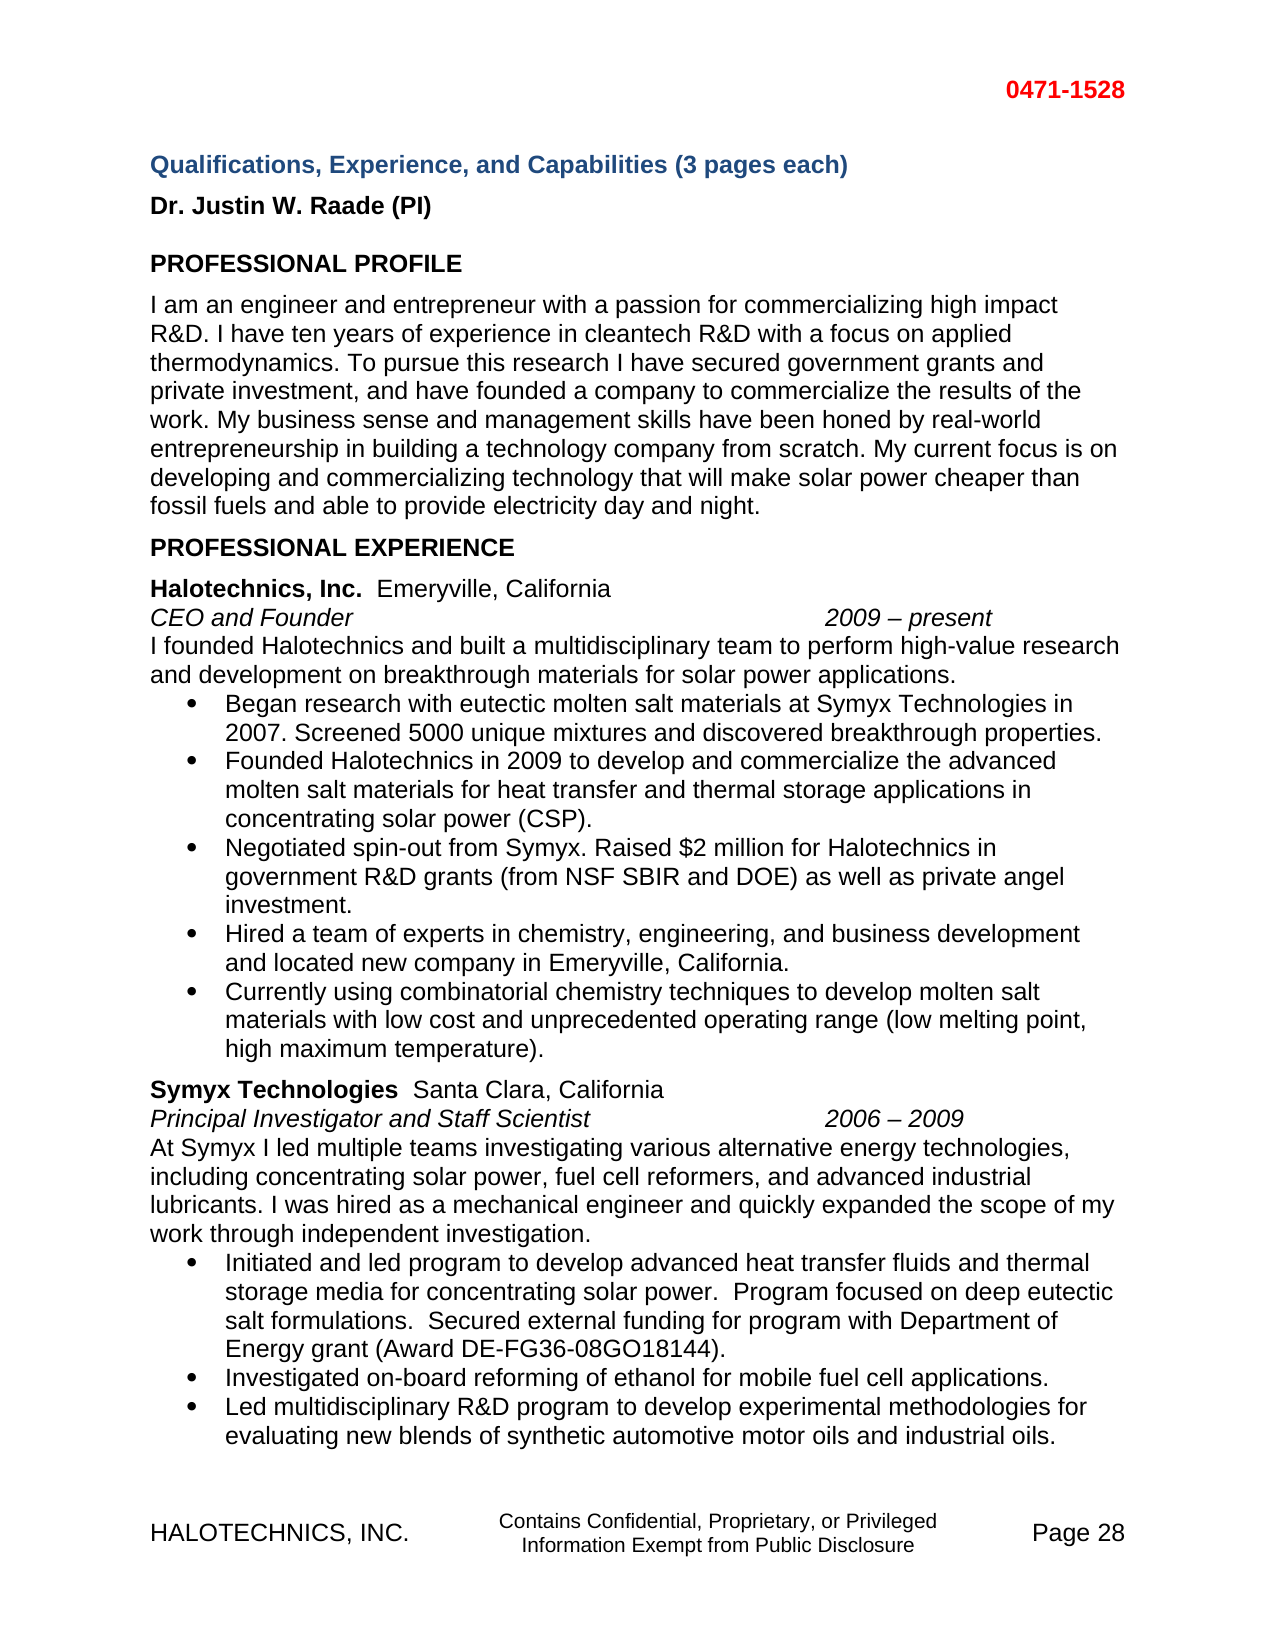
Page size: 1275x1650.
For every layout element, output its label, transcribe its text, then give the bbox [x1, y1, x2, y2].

text PROFESSIONAL EXPERIENCE [150, 532, 1125, 561]
text CEO and Founder 2009 – present [150, 602, 1125, 631]
text Symyx Technologies Santa Clara, California [150, 1076, 1125, 1104]
text Principal Investigator and Staff Scientist 2006 – 2009 [150, 1104, 1125, 1133]
text Halotechnics, Inc. Emeryville, California [150, 574, 1125, 602]
list Currently using combinatorial chemistry techniques to develop molten salt materials with low cost and unprecedented operating range (low melting point, high maximum temperature). [187, 977, 1125, 1063]
text At Symyx I led multiple teams investigating various alternative energy technologies, including concentrating solar power, fuel cell reformers, and advanced industrial lubricants. I was hired as a mechanical engineer and quickly expanded the scope of my work through independent investigation. [150, 1133, 1125, 1248]
text PROFESSIONAL PROFILE [150, 249, 1125, 277]
list Investigated on-board reforming of ethanol for mobile fuel cell applications. [187, 1363, 1125, 1392]
text I am an engineer and entrepreneur with a passion for commercializing high impact R&D. I have ten years of experience in cleantech R&D with a focus on applied thermodynamics. To pursue this research I have secured government grants and private investment, and have founded a company to commercialize the results of the work. My business sense and management skills have been honed by real-world entrepreneurship in building a technology company from scratch. My current focus is on developing and commercializing technology that will make solar power cheaper than fossil fuels and able to provide electricity day and night. [150, 290, 1125, 520]
list Founded Halotechnics in 2009 to develop and commercialize the advanced molten salt materials for heat transfer and thermal storage applications in concentrating solar power (CSP). [187, 746, 1125, 833]
list Hired a team of experts in chemistry, engineering, and business development and located new company in Emeryville, California. [187, 919, 1125, 977]
text Dr. Justin W. Raade (PI) [150, 191, 1125, 220]
text I founded Halotechnics and built a multidisciplinary team to perform high-value research and development on breakthrough materials for solar power applications. [150, 631, 1125, 689]
list Initiated and led program to develop advanced heat transfer fluids and thermal storage media for concentrating solar power. Program focused on deep eutectic salt formulations. Secured external funding for program with Department of Energy grant (Award DE-FG36-08GO18144). [187, 1248, 1125, 1363]
list Negotiated spin-out from Symyx. Raised $2 million for Halotechnics in government R&D grants (from NSF SBIR and DOE) as well as private angel investment. [187, 833, 1125, 919]
list Led multidisciplinary R&D program to develop experimental methodologies for evaluating new blends of synthetic automotive motor oils and industrial oils. [187, 1392, 1125, 1449]
text Qualifications, Experience, and Capabilities (3 pages each) [150, 150, 1125, 179]
list Began research with eutectic molten salt materials at Symyx Technologies in 2007. Screened 5000 unique mixtures and discovered breakthrough properties. [187, 689, 1125, 746]
